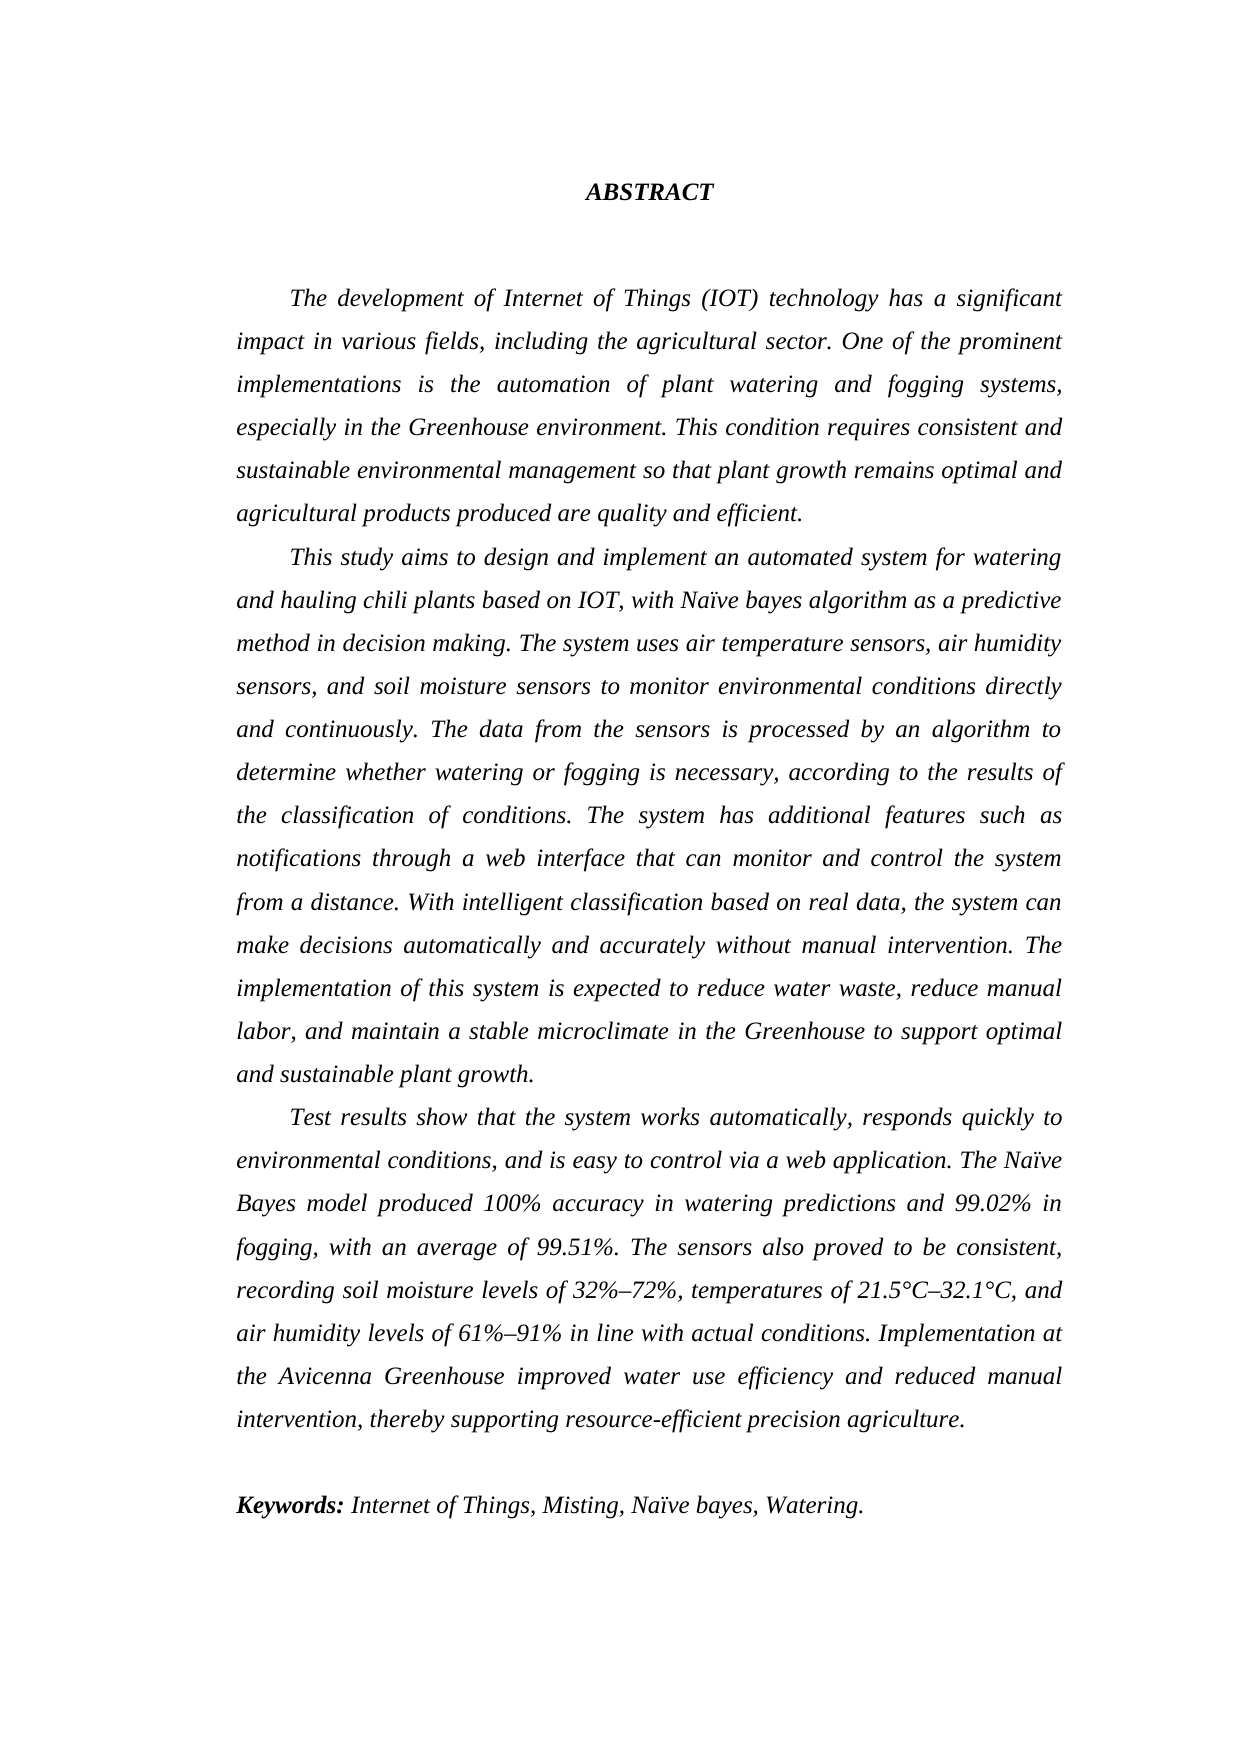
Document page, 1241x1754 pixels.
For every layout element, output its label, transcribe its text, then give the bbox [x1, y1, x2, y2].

text This study aims to design and implement an automated system for watering and hauling chili plants based on IOT, with Naïve bayes algorithm as a predictive method in decision making. The system uses air temperature sensors, air humidity sensors, and soil moisture sensors to monitor environmental conditions directly and continuously. The data from the sensors is processed by an algorithm to determine whether watering or fogging is necessary, according to the results of the classification of conditions. The system has additional features such as notifications through a web interface that can monitor and control the system from a distance. With intelligent classification based on real data, the system can make decisions automatically and accurately without manual intervention. The implementation of this system is expected to reduce water waste, reduce manual labor, and maintain a stable microclimate in the Greenhouse to support optimal and sustainable plant growth. [236, 542, 1063, 1088]
text The development of Internet of Things (IOT) technology has a significant impact in various fields, including the agricultural sector. One of the prominent implementations is the automation of plant watering and fogging systems, especially in the Greenhouse environment. This condition requires consistent and sustainable environmental management so that plant growth remains optimal and agricultural products produced are quality and efficient. [236, 283, 1063, 527]
text Keywords: Internet of Things, Misting, Naïve bayes, Watering. [236, 1490, 1063, 1519]
text Test results show that the system works automatically, responds quickly to environmental conditions, and is easy to control via a web application. The Naïve Bayes model produced 100% accuracy in watering predictions and 99.02% in fogging, with an average of 99.51%. The sensors also proved to be consistent, recording soil moisture levels of 32%–72%, temperatures of 21.5°C–32.1°C, and air humidity levels of 61%–91% in line with actual conditions. Implementation at the Avicenna Greenhouse improved water use efficiency and reduced manual intervention, thereby supporting resource-efficient precision agriculture. [236, 1102, 1063, 1433]
subtitle ABSTRACT [236, 177, 1063, 206]
